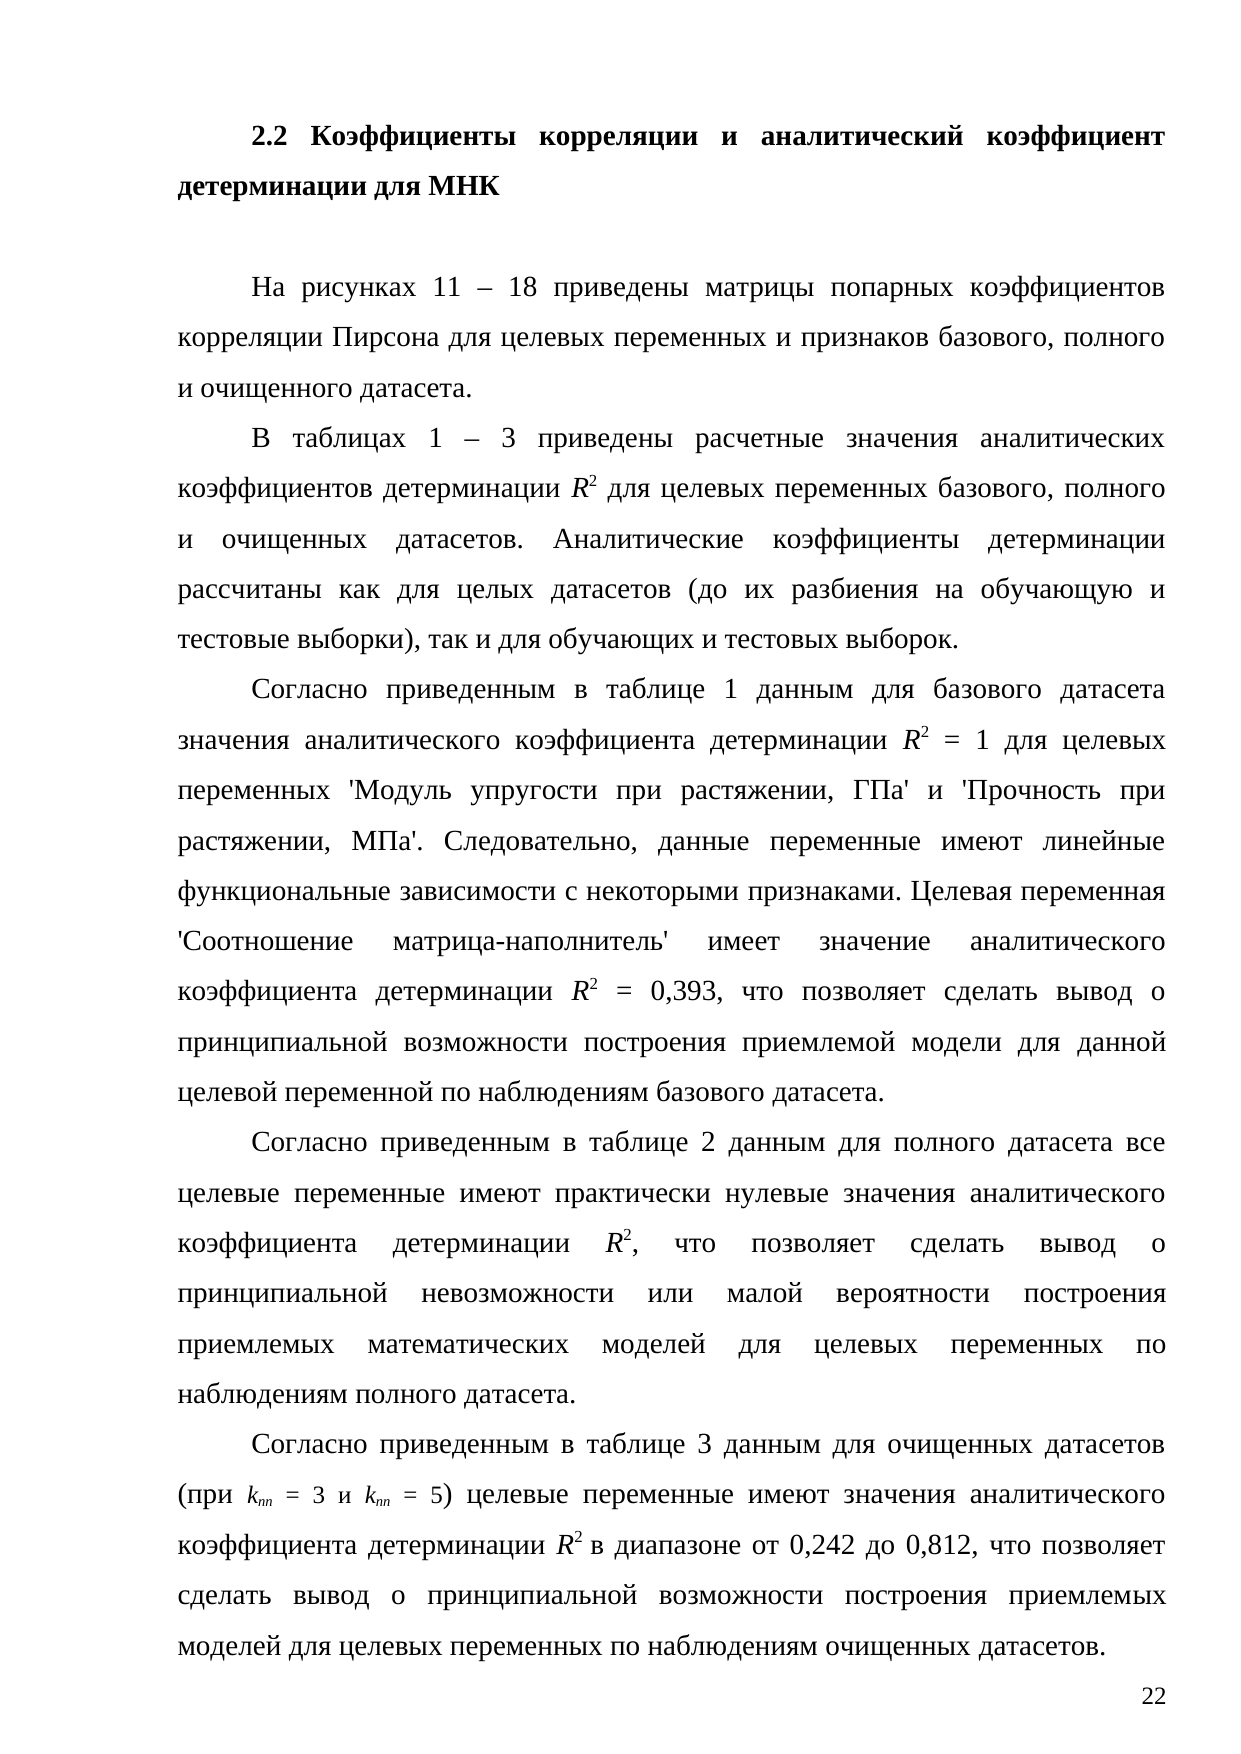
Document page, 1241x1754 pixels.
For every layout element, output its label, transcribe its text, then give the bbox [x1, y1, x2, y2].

text Согласно приведенным в таблице 2 данным для полного датасета все целевые переменные имеют практически нулевые значения аналитического коэффициента детерминации R2, что позволяет сделать вывод о принципиальной невозможности или малой вероятности построения приемлемых математических моделей для целевых переменных по наблюдениям полного датасета. [177, 1124, 1166, 1409]
text Согласно приведенным в таблице 1 данным для базового датасета значения аналитического коэффициента детерминации R2 = 1 для целевых переменных 'Модуль упругости при растяжении, ГПа' и 'Прочность при растяжении, МПа'. Следовательно, данные переменные имеют линейные функциональные зависимости с некоторыми признаками. Целевая переменная 'Соотношение матрица-наполнитель' имеет значение аналитического коэффициента детерминации R2 = 0,393, что позволяет сделать вывод о принципиальной возможности построения приемлемой модели для данной целевой переменной по наблюдениям базового датасета. [177, 672, 1166, 1108]
text 2.2 Коэффициенты корреляции и аналитический коэффициент детерминации для МНК [177, 118, 1166, 202]
text В таблицах 1 – 3 приведены расчетные значения аналитических коэффициентов детерминации R2 для целевых переменных базового, полного и очищенных датасетов. Аналитические коэффициенты детерминации рассчитаны как для целых датасетов (до их разбиения на обучающую и тестовые выборки), так и для обучающих и тестовых выборок. [177, 420, 1166, 655]
text Согласно приведенным в таблице 3 данным для очищенных датасетов (при knn = 3 и knn = 5) целевые переменные имеют значения аналитического коэффициента детерминации R2 в диапазоне от 0,242 до 0,812, что позволяет сделать вывод о принципиальной возможности построения приемлемых моделей для целевых переменных по наблюдениям очищенных датасетов. [177, 1426, 1166, 1661]
text На рисунках 11 – 18 приведены матрицы попарных коэффициентов корреляции Пирсона для целевых переменных и признаков базового, полного и очищенного датасета. [177, 269, 1166, 403]
